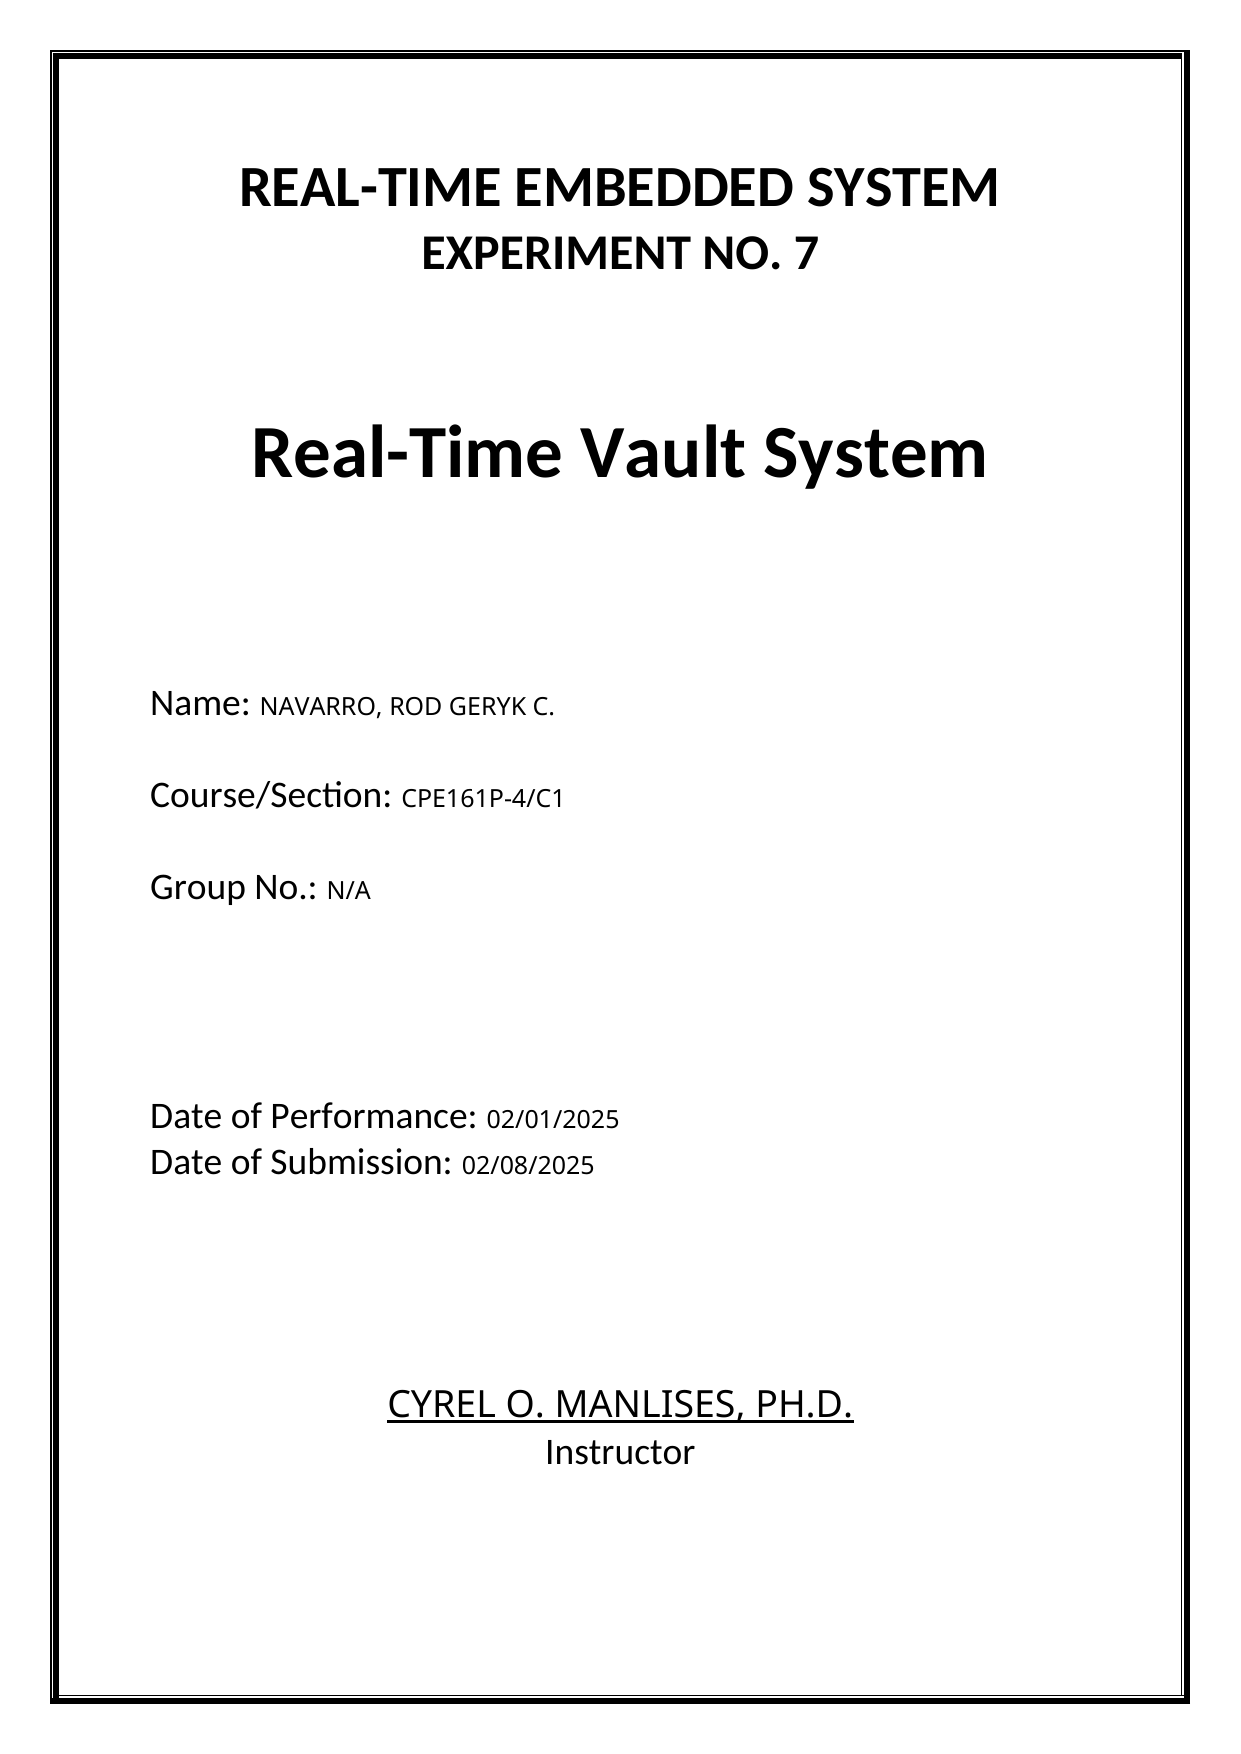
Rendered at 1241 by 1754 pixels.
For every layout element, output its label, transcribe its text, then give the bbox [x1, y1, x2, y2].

text Name: NAVARRO, ROD GERYK C. [150, 679, 1090, 725]
text Instructor [150, 1428, 1090, 1474]
text Real-Time Vault System [150, 404, 1090, 496]
text Group No.: N/A [150, 863, 1090, 908]
text Date of Performance: 02/01/2025 [150, 1092, 1090, 1138]
text EXPERIMENT NO. 7 [150, 221, 1090, 282]
text REAL-TIME EMBEDDED SYSTEM [150, 150, 1090, 221]
text Course/Section: CPE161P-4/C1 [150, 771, 1090, 817]
text Date of Submission: 02/08/2025 [150, 1138, 1090, 1183]
text CYREL O. MANLISES, PH.D. [150, 1377, 1090, 1428]
